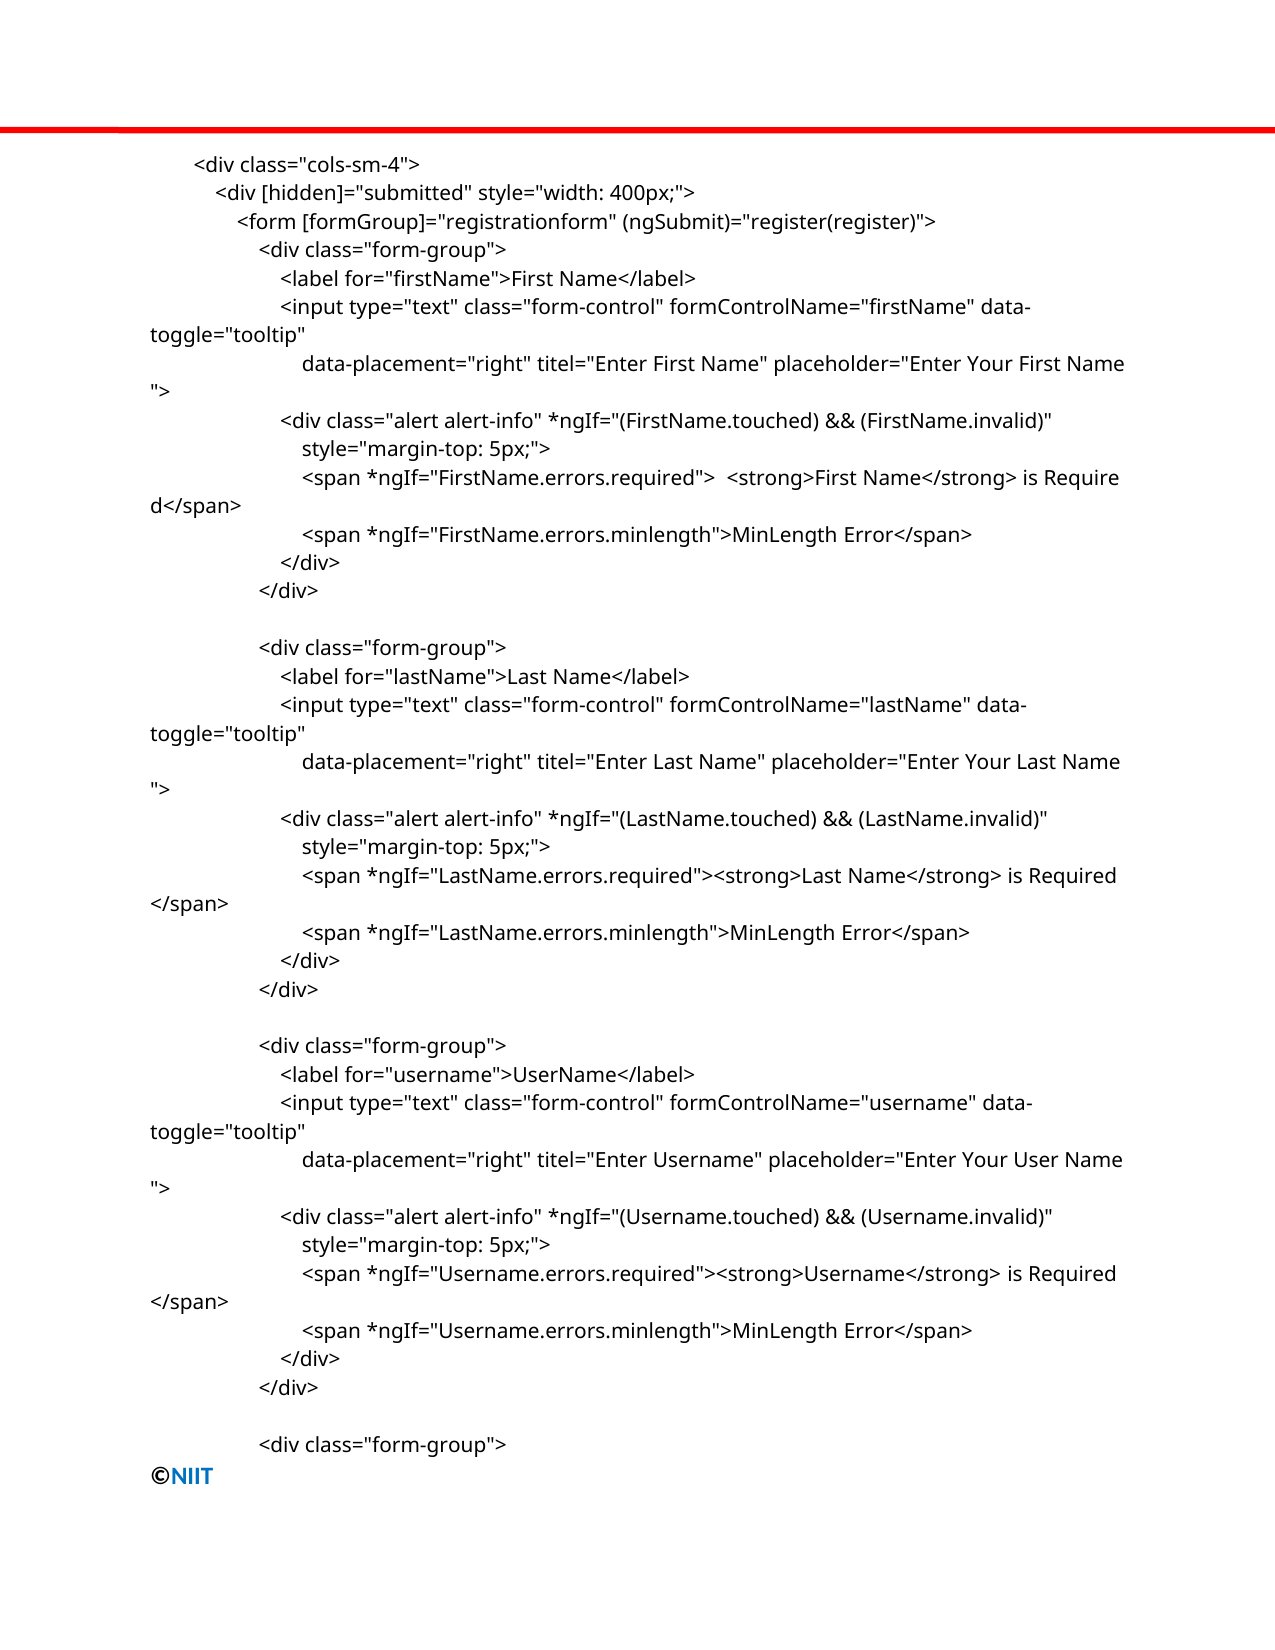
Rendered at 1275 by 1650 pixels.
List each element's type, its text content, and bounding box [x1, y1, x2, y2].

text <div [hidden]="submitted" style="width: 400px;"> [150, 178, 1125, 207]
text data-placement="right" titel="Enter Username" placeholder="Enter Your User Name"> [150, 1145, 1125, 1202]
text style="margin-top: 5px;"> [150, 434, 1125, 463]
text </div> [150, 577, 1125, 605]
text <div class="alert alert-info" *ngIf="(Username.touched) && (Username.invalid)" [150, 1202, 1125, 1231]
text <input type="text" class="form-control" formControlName="firstName" data-toggle="tooltip" [150, 292, 1125, 349]
text <div class="form-group"> [150, 1430, 1125, 1458]
text data-placement="right" titel="Enter First Name" placeholder="Enter Your First Name"> [150, 349, 1125, 406]
text <form [formGroup]="registrationform" (ngSubmit)="register(register)"> [150, 207, 1125, 235]
text <span *ngIf="FirstName.errors.required"> <strong>First Name</strong> is Required</span> [150, 463, 1125, 520]
text <div class="form-group"> [150, 235, 1125, 264]
text <label for="username">UserName</label> [150, 1060, 1125, 1088]
text <div class="alert alert-info" *ngIf="(LastName.touched) && (LastName.invalid)" [150, 804, 1125, 832]
text </div> [150, 1344, 1125, 1373]
text style="margin-top: 5px;"> [150, 832, 1125, 861]
text <span *ngIf="FirstName.errors.minlength">MinLength Error</span> [150, 520, 1125, 548]
text </div> [150, 975, 1125, 1003]
text <div class="form-group"> [150, 633, 1125, 662]
text <span *ngIf="LastName.errors.required"><strong>Last Name</strong> is Required</span> [150, 861, 1125, 918]
text <input type="text" class="form-control" formControlName="username" data-toggle="tooltip" [150, 1088, 1125, 1145]
text <div class="cols-sm-4"> [150, 150, 1125, 178]
text <span *ngIf="Username.errors.required"><strong>Username</strong> is Required</span> [150, 1259, 1125, 1316]
text style="margin-top: 5px;"> [150, 1231, 1125, 1259]
text <div class="alert alert-info" *ngIf="(FirstName.touched) && (FirstName.invalid)" [150, 406, 1125, 434]
text data-placement="right" titel="Enter Last Name" placeholder="Enter Your Last Name"> [150, 747, 1125, 804]
text <span *ngIf="Username.errors.minlength">MinLength Error</span> [150, 1316, 1125, 1344]
text <label for="firstName">First Name</label> [150, 264, 1125, 292]
text </div> [150, 548, 1125, 577]
text <input type="text" class="form-control" formControlName="lastName" data-toggle="tooltip" [150, 690, 1125, 747]
text <span *ngIf="LastName.errors.minlength">MinLength Error</span> [150, 918, 1125, 946]
text </div> [150, 1373, 1125, 1401]
text <div class="form-group"> [150, 1032, 1125, 1060]
text </div> [150, 946, 1125, 975]
text <label for="lastName">Last Name</label> [150, 662, 1125, 690]
